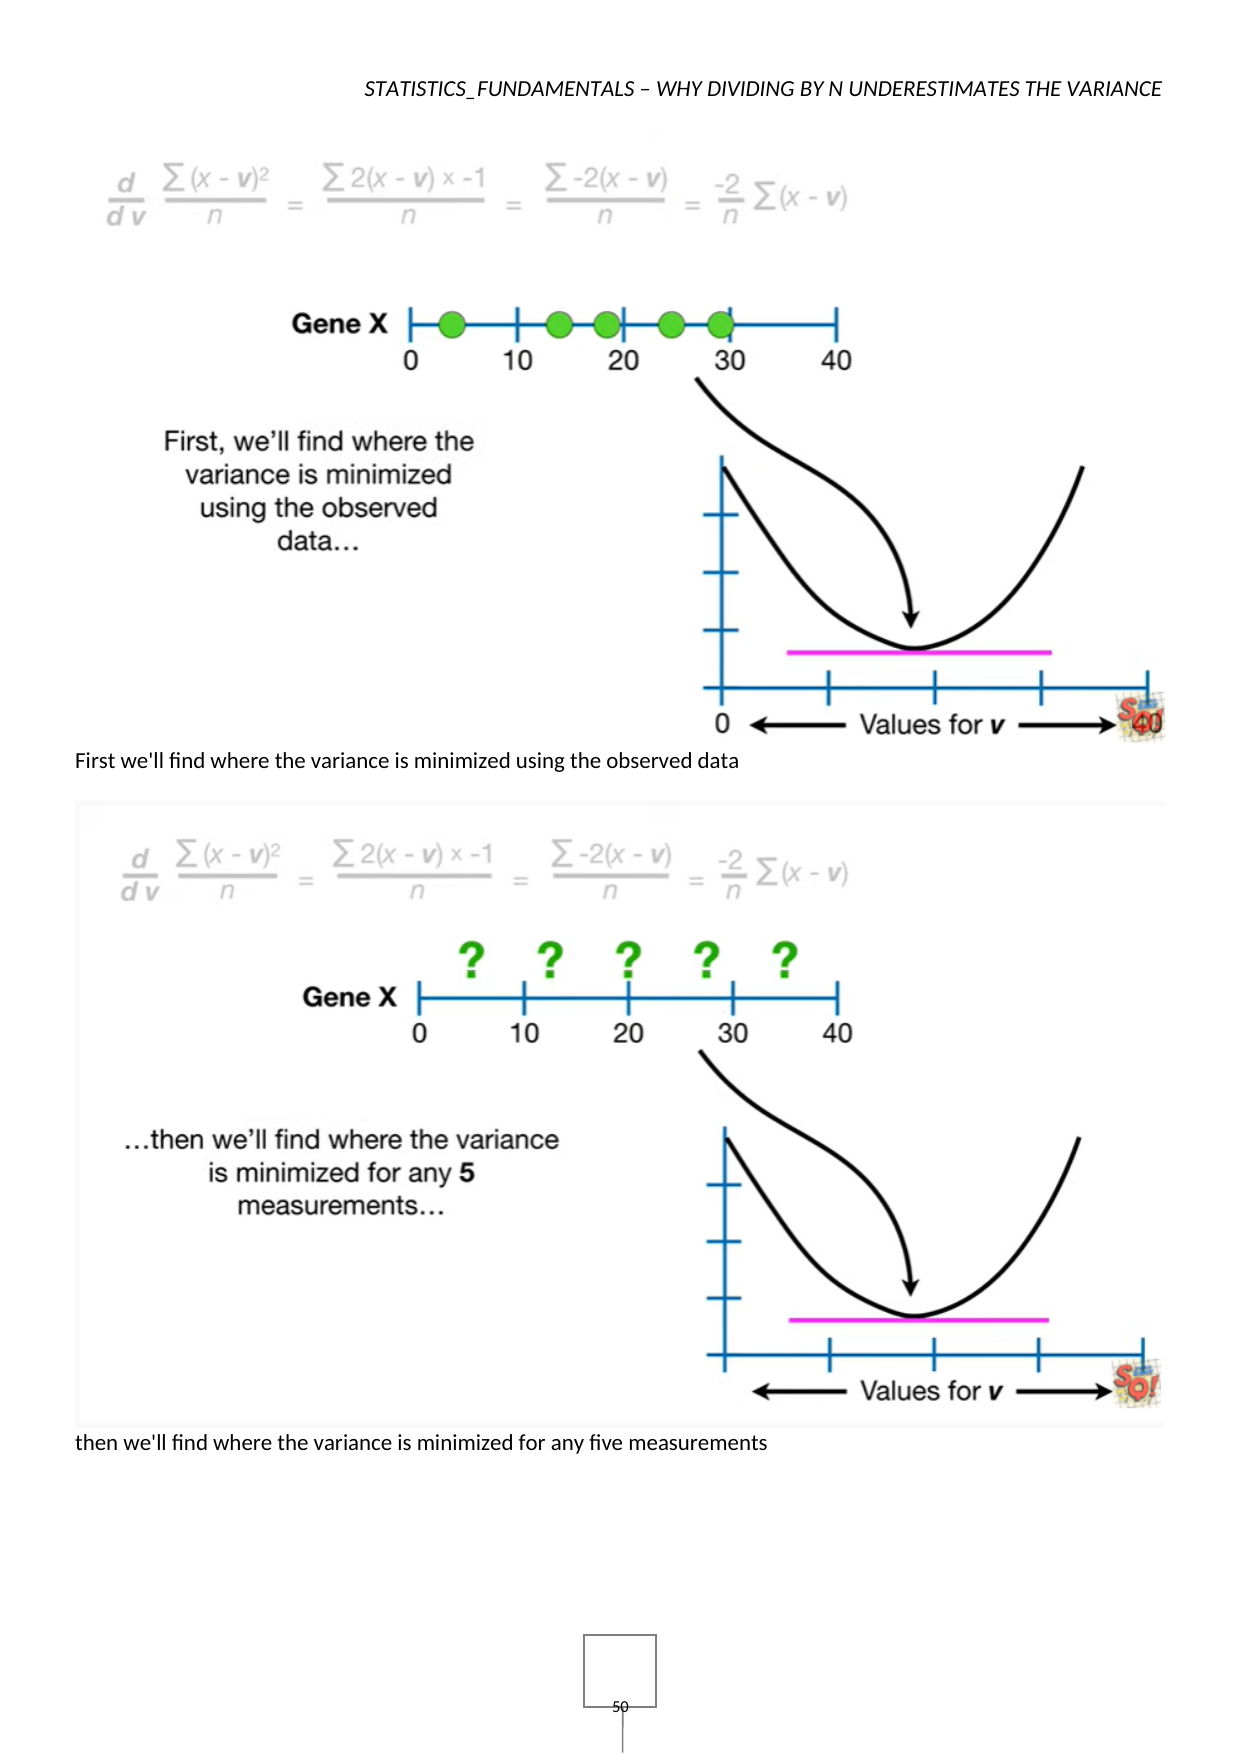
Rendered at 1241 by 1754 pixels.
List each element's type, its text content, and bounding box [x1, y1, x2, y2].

picture [75, 801, 1166, 1428]
text then we'll find where the variance is minimized for any five measurements [75, 1428, 1165, 1456]
picture [75, 129, 1166, 746]
text First we'll find where the variance is minimized using the observed data [75, 746, 1165, 774]
